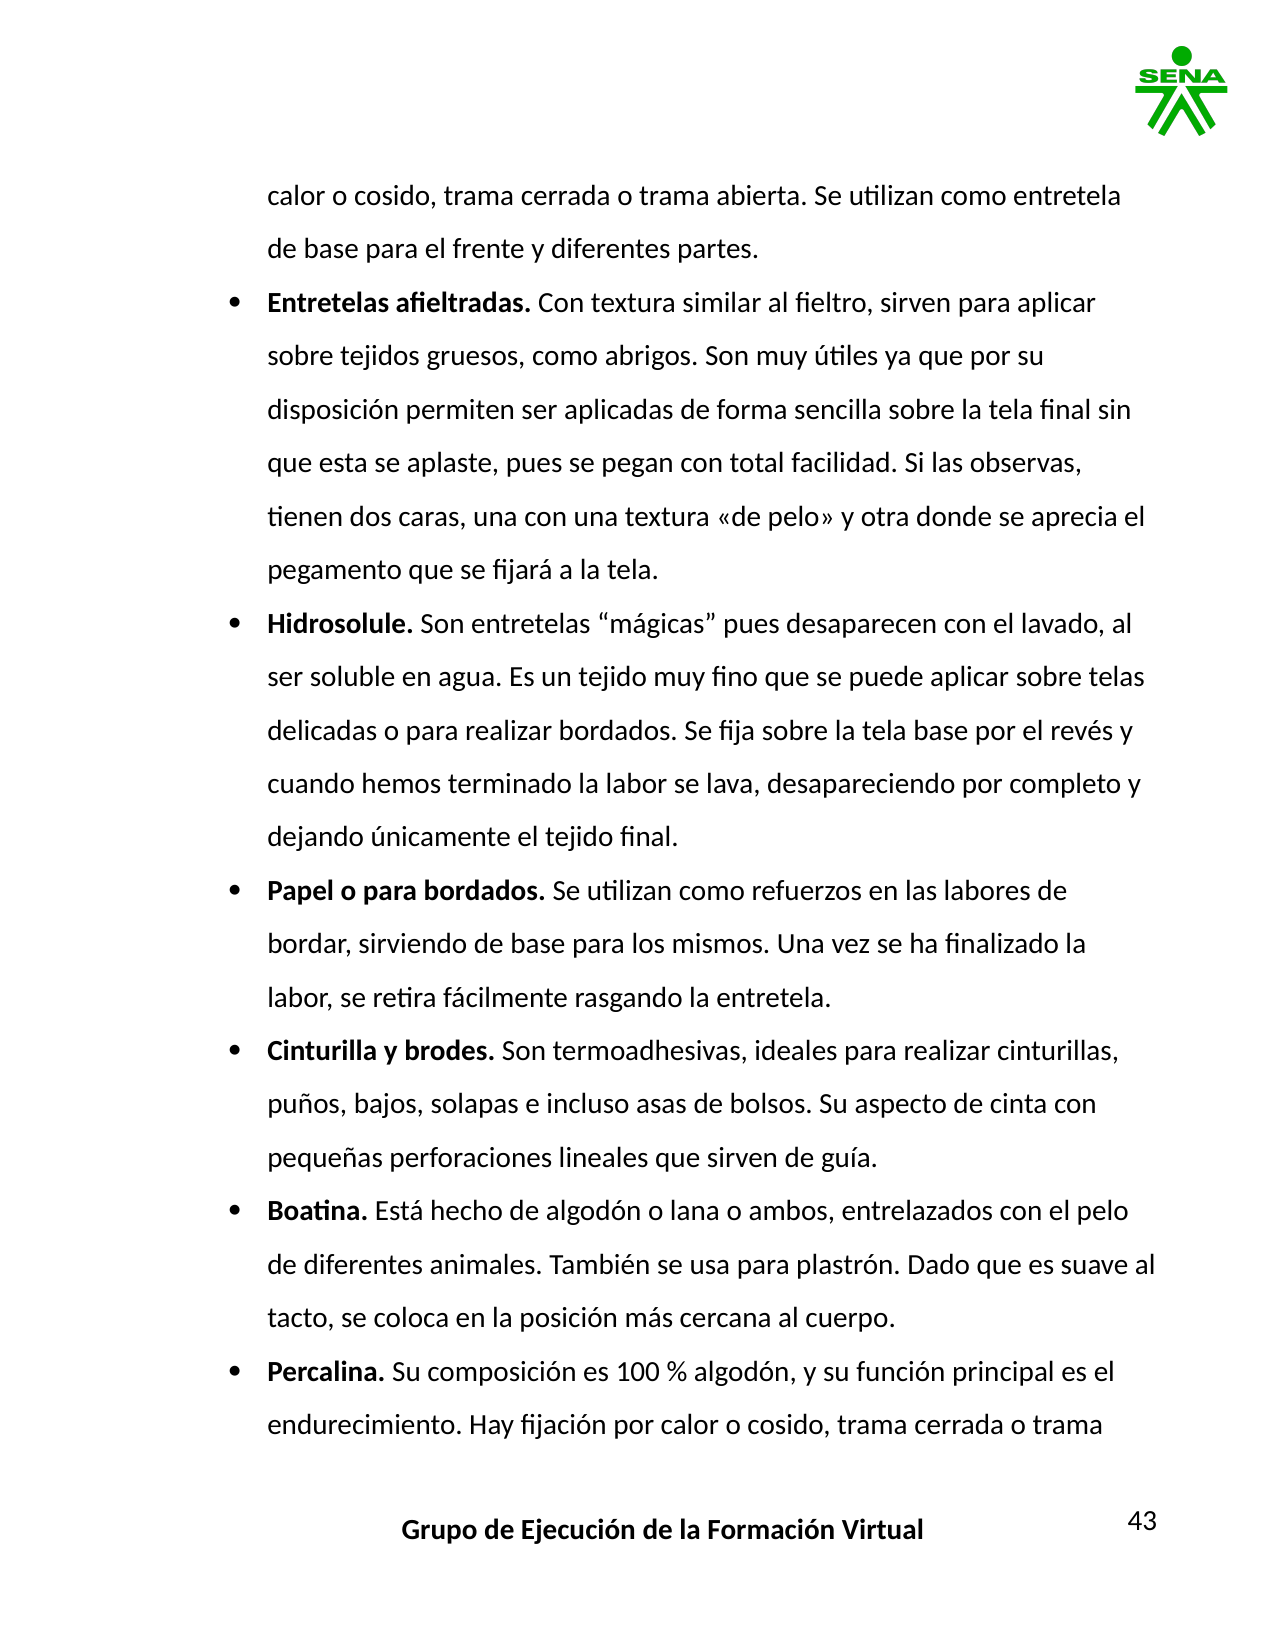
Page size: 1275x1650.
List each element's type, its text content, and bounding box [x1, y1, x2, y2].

list Cinturilla y brodes. Son termoadhesivas, ideales para realizar cinturillas, puños, bajos, solapas e incluso asas de bolsos. Su aspecto de cinta con pequeñas perforaciones lineales que sirven de guía. [229, 1032, 1157, 1175]
list Papel o para bordados. Se utilizan como refuerzos en las labores de bordar, sirviendo de base para los mismos. Una vez se ha finalizado la labor, se retira fácilmente rasgando la entretela. [229, 872, 1157, 1014]
list Entretelas afieltradas. Con textura similar al fieltro, sirven para aplicar sobre tejidos gruesos, como abrigos. Son muy útiles ya que por su disposición permiten ser aplicadas de forma sencilla sobre la tela final sin que esta se aplaste, pues se pegan con total facilidad. Si las observas, tienen dos caras, una con una textura «de pelo» y otra donde se aprecia el pegamento que se fijará a la tela. [229, 284, 1157, 587]
list Boatina. Está hecho de algodón o lana o ambos, entrelazados con el pelo de diferentes animales. También se usa para plastrón. Dado que es suave al tacto, se coloca en la posición más cercana al cuerpo. [229, 1192, 1157, 1335]
picture [1135, 46, 1228, 136]
list Hidrosolule. Son entretelas “mágicas” pues desaparecen con el lavado, al ser soluble en agua. Es un tejido muy fino que se puede aplicar sobre telas delicadas o para realizar bordados. Se fija sobre la tela base por el revés y cuando hemos terminado la labor se lava, desapareciendo por completo y dejando únicamente el tejido final. [229, 605, 1157, 854]
